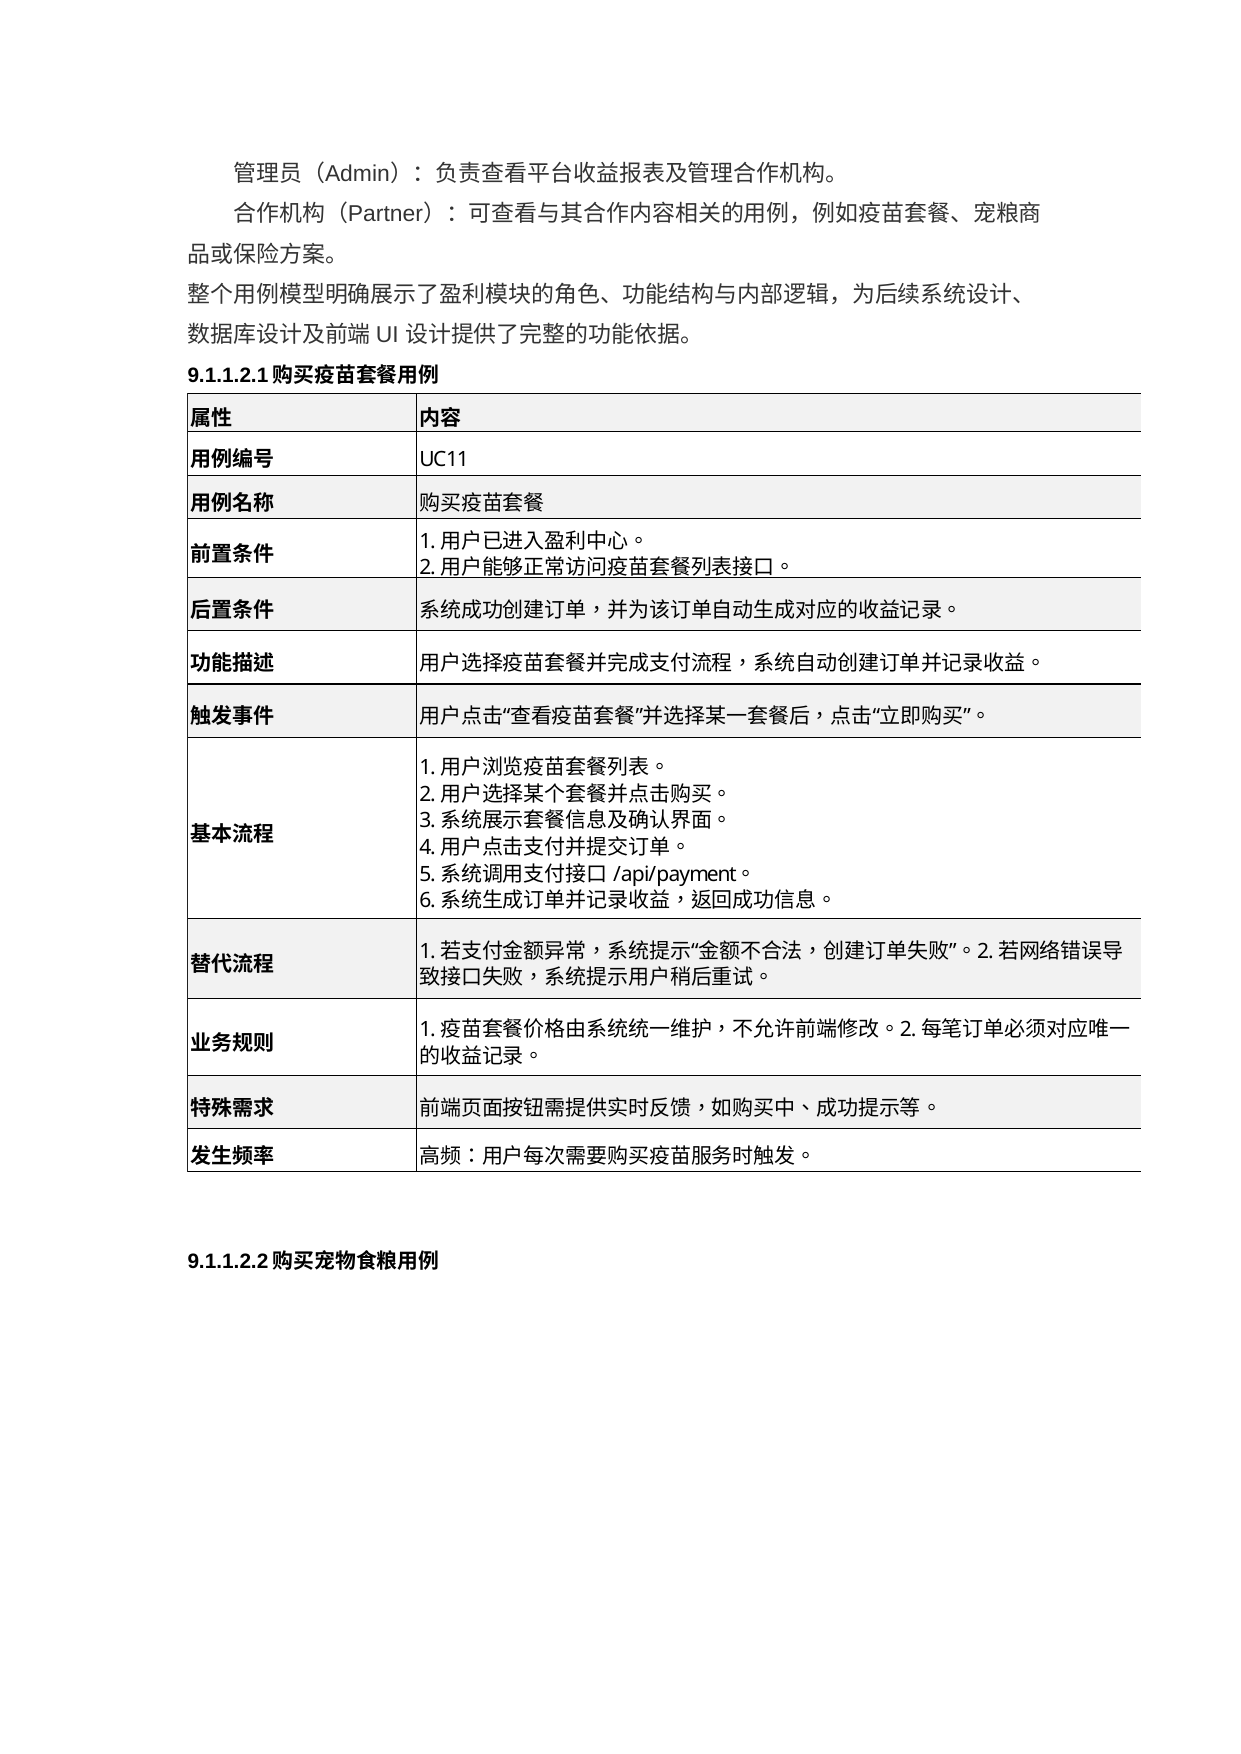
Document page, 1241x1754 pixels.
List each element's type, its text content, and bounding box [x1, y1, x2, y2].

text 9.1.1.2.1购买疫苗套餐用例 [187, 353, 1053, 393]
text 9.1.1.2.2购买宠物食粮用例 [187, 1240, 1053, 1280]
text 管理员（Admin）：负责查看平台收益报表及管理合作机构。 [187, 151, 1053, 192]
text 整个用例模型明确展示了盈利模块的角色、功能结构与内部逻辑，为后续系统设计、数据库设计及前端 UI 设计提供了完整的功能依据。 [187, 272, 1053, 353]
text 合作机构（Partner）：可查看与其合作内容相关的用例，例如疫苗套餐、宠粮商品或保险方案。 [187, 192, 1053, 272]
